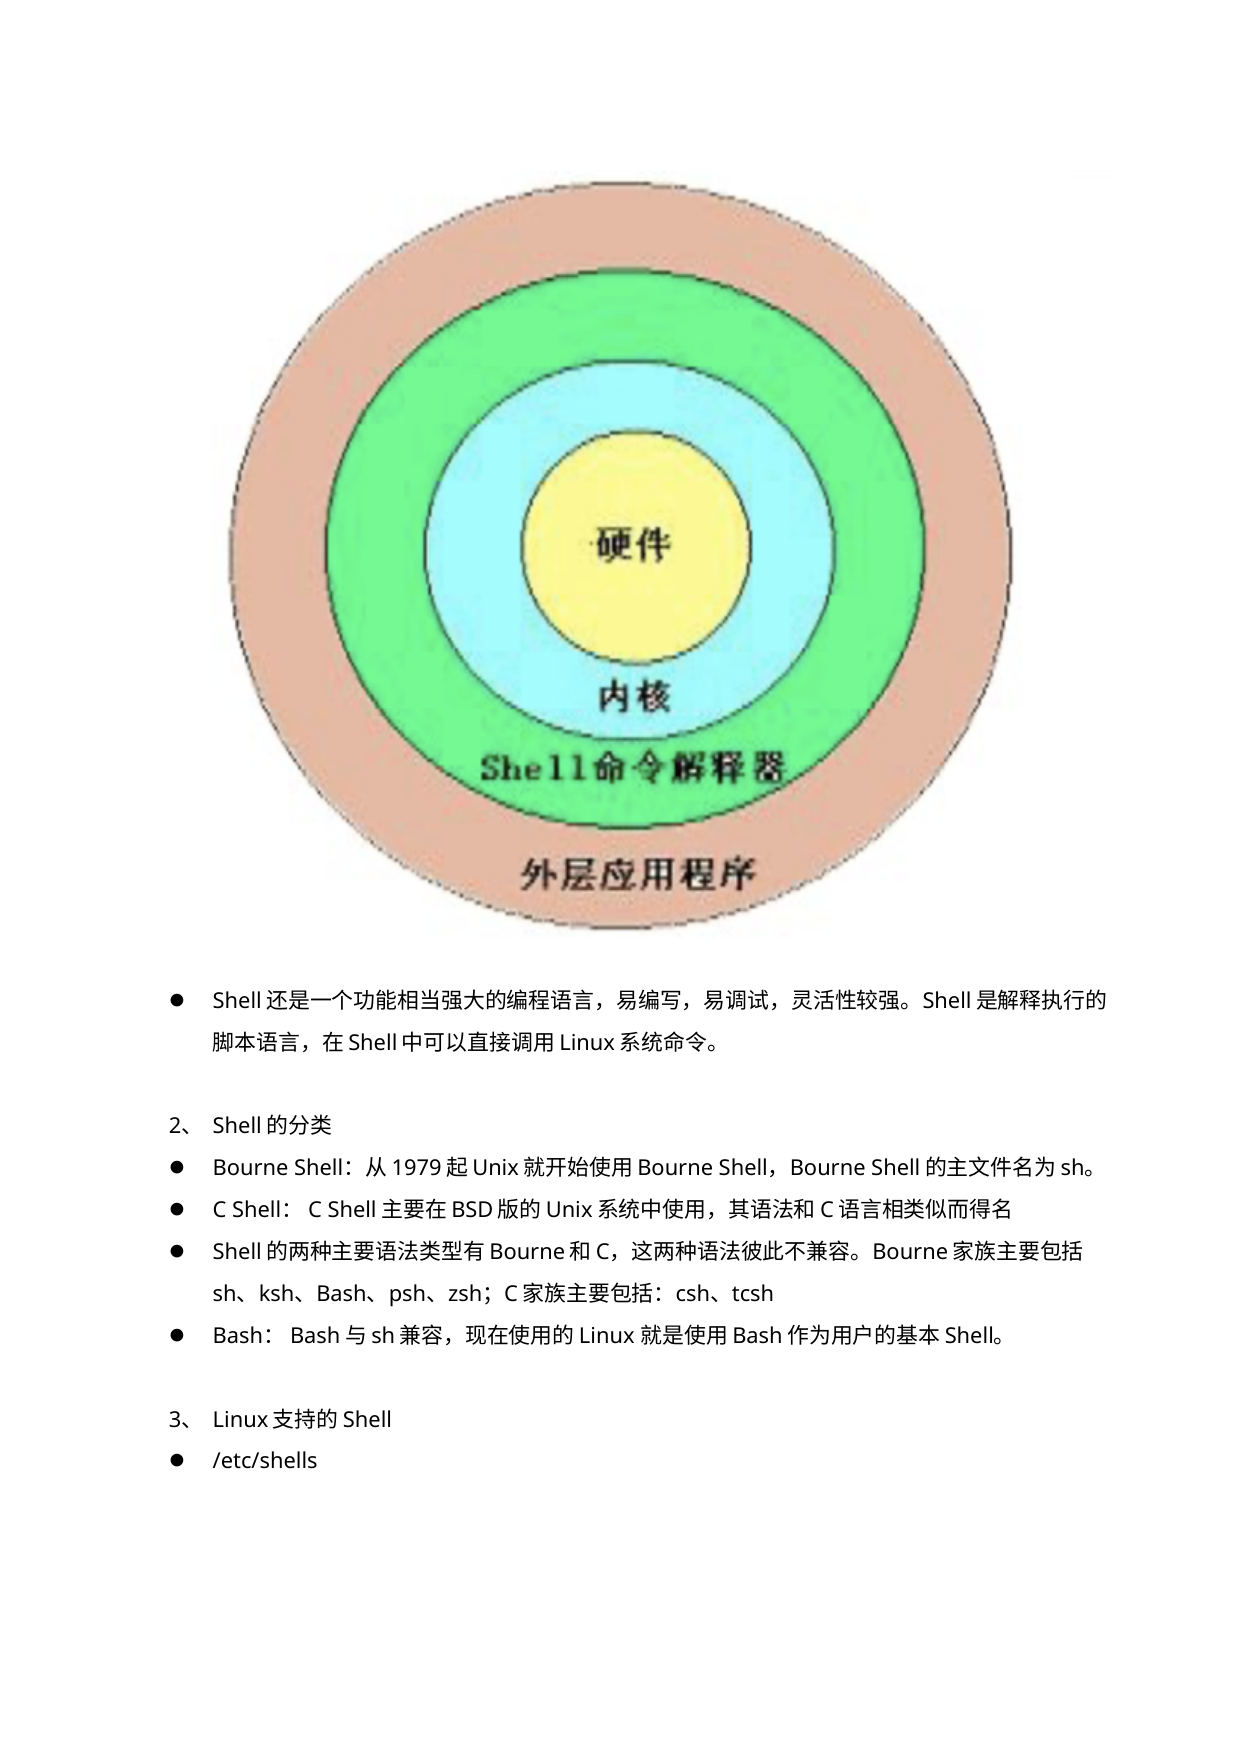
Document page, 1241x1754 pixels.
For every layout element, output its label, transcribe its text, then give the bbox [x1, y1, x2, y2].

list Bash： Bash与sh兼容，现在使用的Linux 就是使用Bash作为用户的基本Shell。 [169, 1318, 1115, 1351]
picture [125, 170, 1114, 966]
list C Shell： C Shell主要在BSD版的Unix系统中使用，其语法和C语言相类似而得名 [169, 1192, 1115, 1224]
list Shell的分类 [169, 1108, 1115, 1140]
list Linux支持的Shell [169, 1401, 1115, 1434]
list /etc/shells [169, 1443, 1115, 1476]
list Bourne Shell：从1979起Unix就开始使用Bourne Shell，Bourne Shell的主文件名为sh。 [169, 1150, 1115, 1182]
list Shell还是一个功能相当强大的编程语言，易编写，易调试，灵活性较强。Shell是解释执行的脚本语言，在Shell中可以直接调用Linux系统命令。 [169, 982, 1115, 1057]
list Shell的两种主要语法类型有Bourne和C，这两种语法彼此不兼容。Bourne家族主要包括sh、ksh、Bash、psh、zsh；C家族主要包括：csh、tcsh [169, 1234, 1115, 1308]
